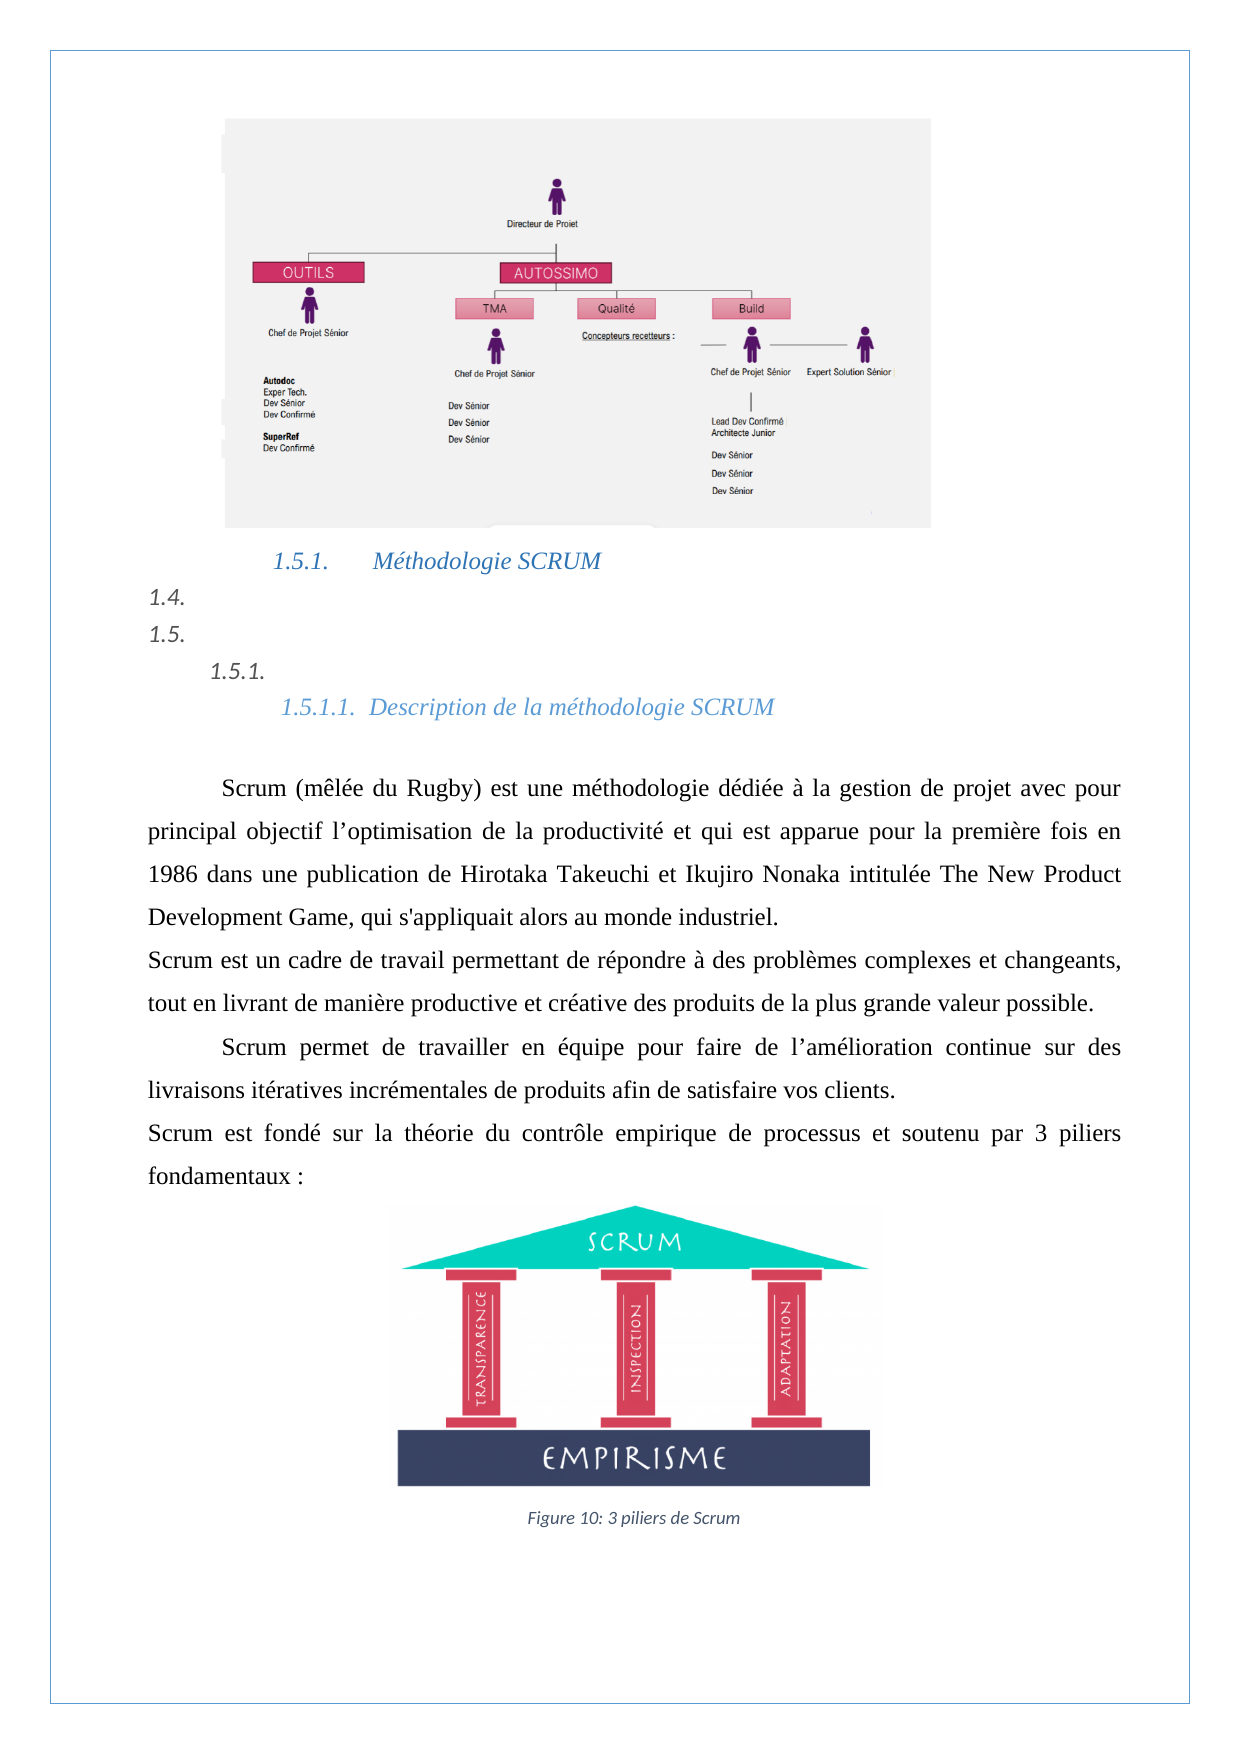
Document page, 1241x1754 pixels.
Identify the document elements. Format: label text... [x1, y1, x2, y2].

text Scrum permet de travailler en équipe pour faire de l’amélioration continue sur des livraisons itératives incrémentales de produits afin de satisfaire vos clients. [148, 1032, 1122, 1103]
text Scrum est fondé sur la théorie du contrôle empirique de processus et soutenu par 3 piliers fondamentaux : [148, 1118, 1122, 1190]
picture [221, 118, 932, 528]
subtitle Description de la méthodologie SCRUM [103, 692, 1122, 721]
text Scrum (mêlée du Rugby) est une méthodologie dédiée à la gestion de projet avec pour principal objectif l’optimisation de la productivité et qui est apparue pour la première fois en 1986 dans une publication de Hirotaka Takeuchi et Ikujiro Nonaka intitulée The New Product Development Game, qui s'appliquait alors au monde industriel. [148, 773, 1122, 931]
text Scrum est un cadre de travail permettant de répondre à des problèmes complexes et changeants, tout en livrant de manière productive et créative des produits de la plus grande valeur possible. [148, 945, 1122, 1017]
text Figure 10: 3 piliers de Scrum [148, 1506, 1122, 1529]
subtitle Méthodologie SCRUM [335, 546, 1122, 574]
picture [386, 1204, 884, 1488]
